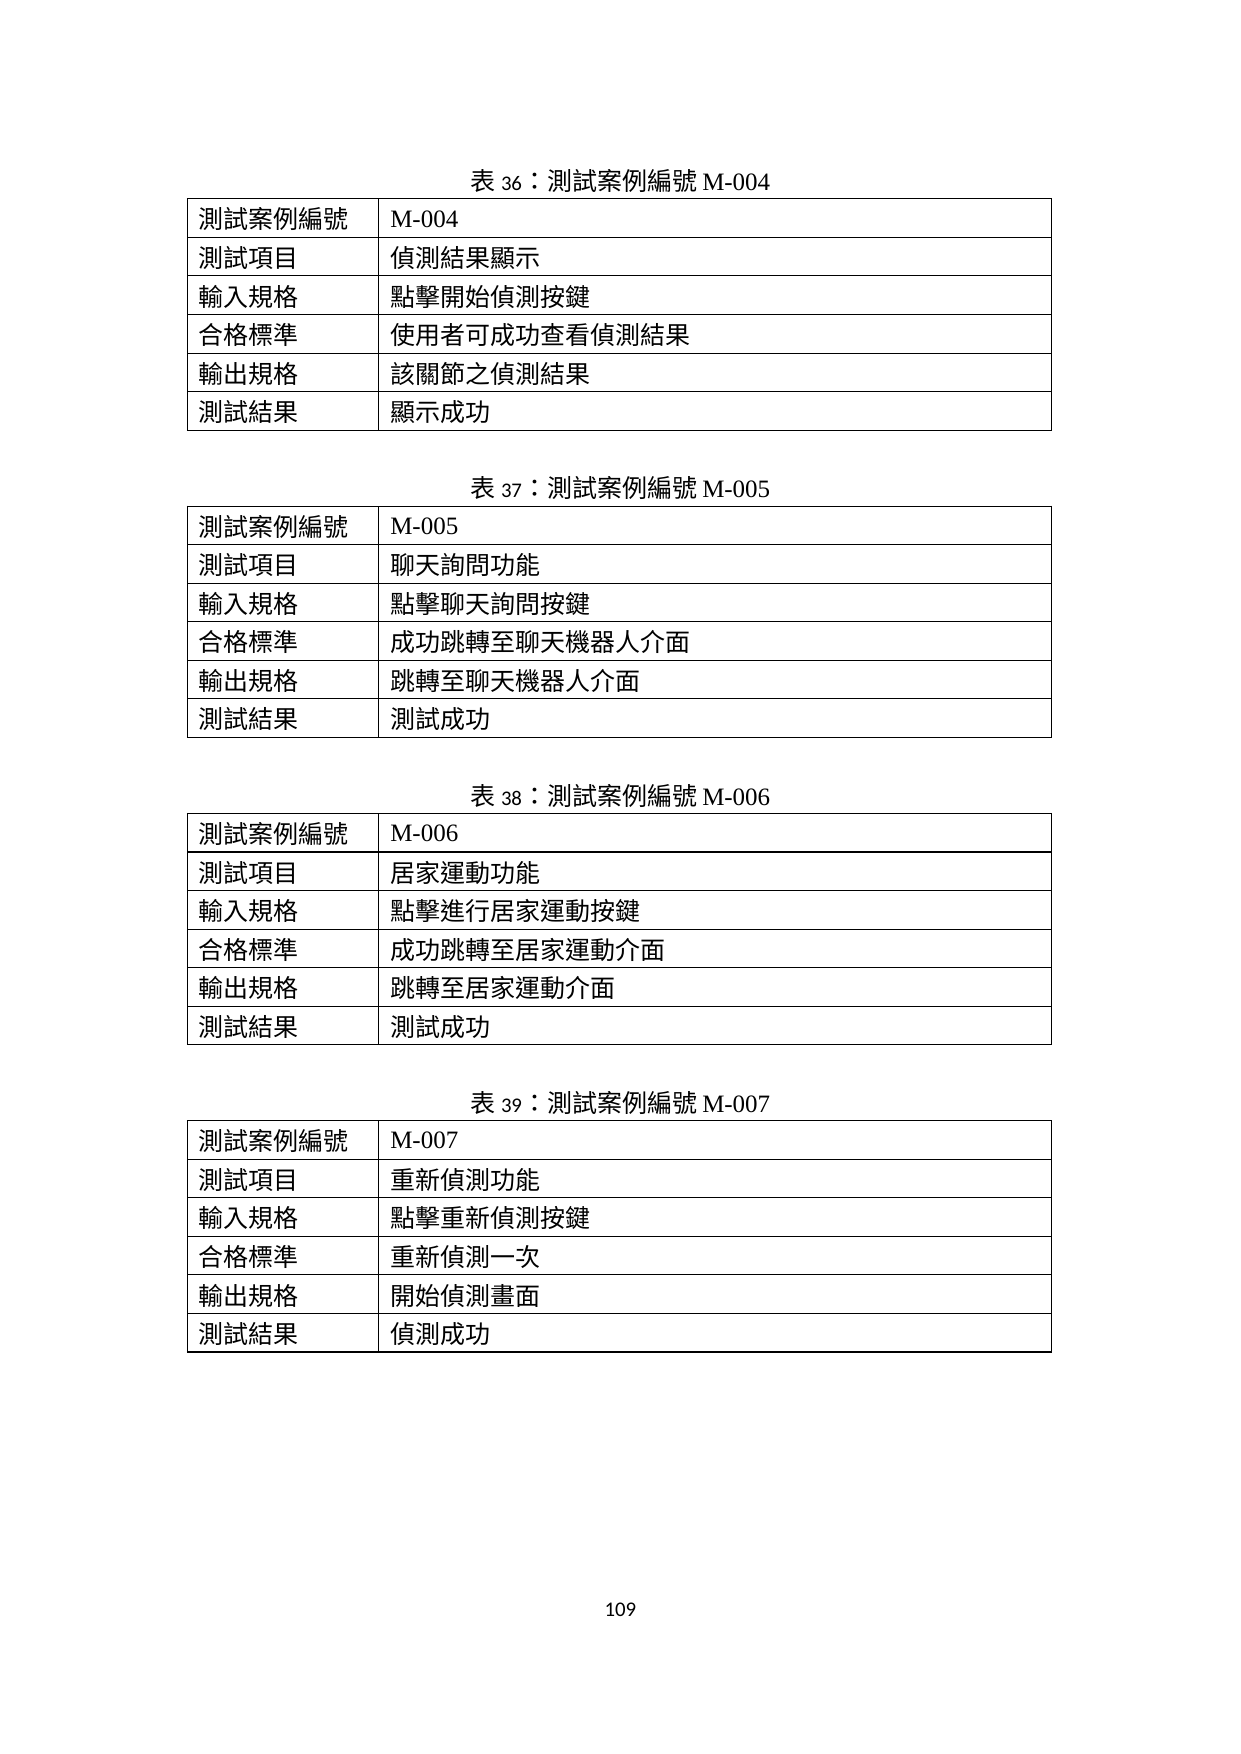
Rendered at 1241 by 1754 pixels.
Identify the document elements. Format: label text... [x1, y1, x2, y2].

table_cell 輸出規格 [188, 661, 378, 698]
table_cell 輸入規格 [188, 891, 378, 928]
table_cell 合格標準 [188, 315, 378, 352]
table_header 測試案例編號 [188, 814, 378, 851]
table_cell 開始偵測畫面 [379, 1275, 1051, 1313]
table_cell 測試結果 [188, 1314, 378, 1351]
table_cell 顯示成功 [379, 392, 1051, 429]
table_cell 重新偵測功能 [379, 1160, 1051, 1197]
text 表 38：測試案例編號M-006 [187, 775, 1053, 813]
table_cell 測試成功 [379, 699, 1051, 737]
table_cell 跳轉至聊天機器人介面 [379, 661, 1051, 698]
table_cell 輸出規格 [188, 1275, 378, 1313]
table_cell 使用者可成功查看偵測結果 [379, 315, 1051, 352]
table_header 測試案例編號 [188, 1121, 378, 1159]
table_cell 測試項目 [188, 853, 378, 890]
table_header M-007 [379, 1121, 1051, 1159]
text 表 37：測試案例編號M-005 [187, 468, 1053, 506]
table_cell 點擊進行居家運動按鍵 [379, 891, 1051, 928]
table_header M-004 [379, 199, 1051, 237]
text 表 39：測試案例編號M-007 [187, 1083, 1053, 1120]
table_cell 測試項目 [188, 1160, 378, 1197]
table_header 測試案例編號 [188, 199, 378, 237]
table_cell 跳轉至居家運動介面 [379, 968, 1051, 1006]
table_header 測試案例編號 [188, 507, 378, 544]
table_cell 成功跳轉至聊天機器人介面 [379, 622, 1051, 660]
table_cell 測試結果 [188, 1007, 378, 1044]
table_cell 輸入規格 [188, 1198, 378, 1236]
table_cell 偵測結果顯示 [379, 238, 1051, 275]
table_cell 合格標準 [188, 930, 378, 967]
table_cell 測試項目 [188, 545, 378, 583]
table_cell 居家運動功能 [379, 853, 1051, 890]
table_header M-006 [379, 814, 1051, 851]
table_cell 輸入規格 [188, 584, 378, 621]
table_cell 成功跳轉至居家運動介面 [379, 930, 1051, 967]
table_header M-005 [379, 507, 1051, 544]
text 表 36：測試案例編號M-004 [187, 161, 1053, 198]
table_cell 點擊聊天詢問按鍵 [379, 584, 1051, 621]
table_cell 合格標準 [188, 1237, 378, 1274]
table_cell 測試結果 [188, 699, 378, 737]
table_cell 點擊重新偵測按鍵 [379, 1198, 1051, 1236]
table_cell 輸出規格 [188, 968, 378, 1006]
table_cell 點擊開始偵測按鍵 [379, 276, 1051, 314]
table_cell 合格標準 [188, 622, 378, 660]
table_cell 聊天詢問功能 [379, 545, 1051, 583]
table_cell 測試結果 [188, 392, 378, 429]
table_cell 測試項目 [188, 238, 378, 275]
table_cell 偵測成功 [379, 1314, 1051, 1351]
table_cell 測試成功 [379, 1007, 1051, 1044]
table_cell 該關節之偵測結果 [379, 354, 1051, 391]
table_cell 輸出規格 [188, 354, 378, 391]
table_cell 輸入規格 [188, 276, 378, 314]
table_cell 重新偵測一次 [379, 1237, 1051, 1274]
